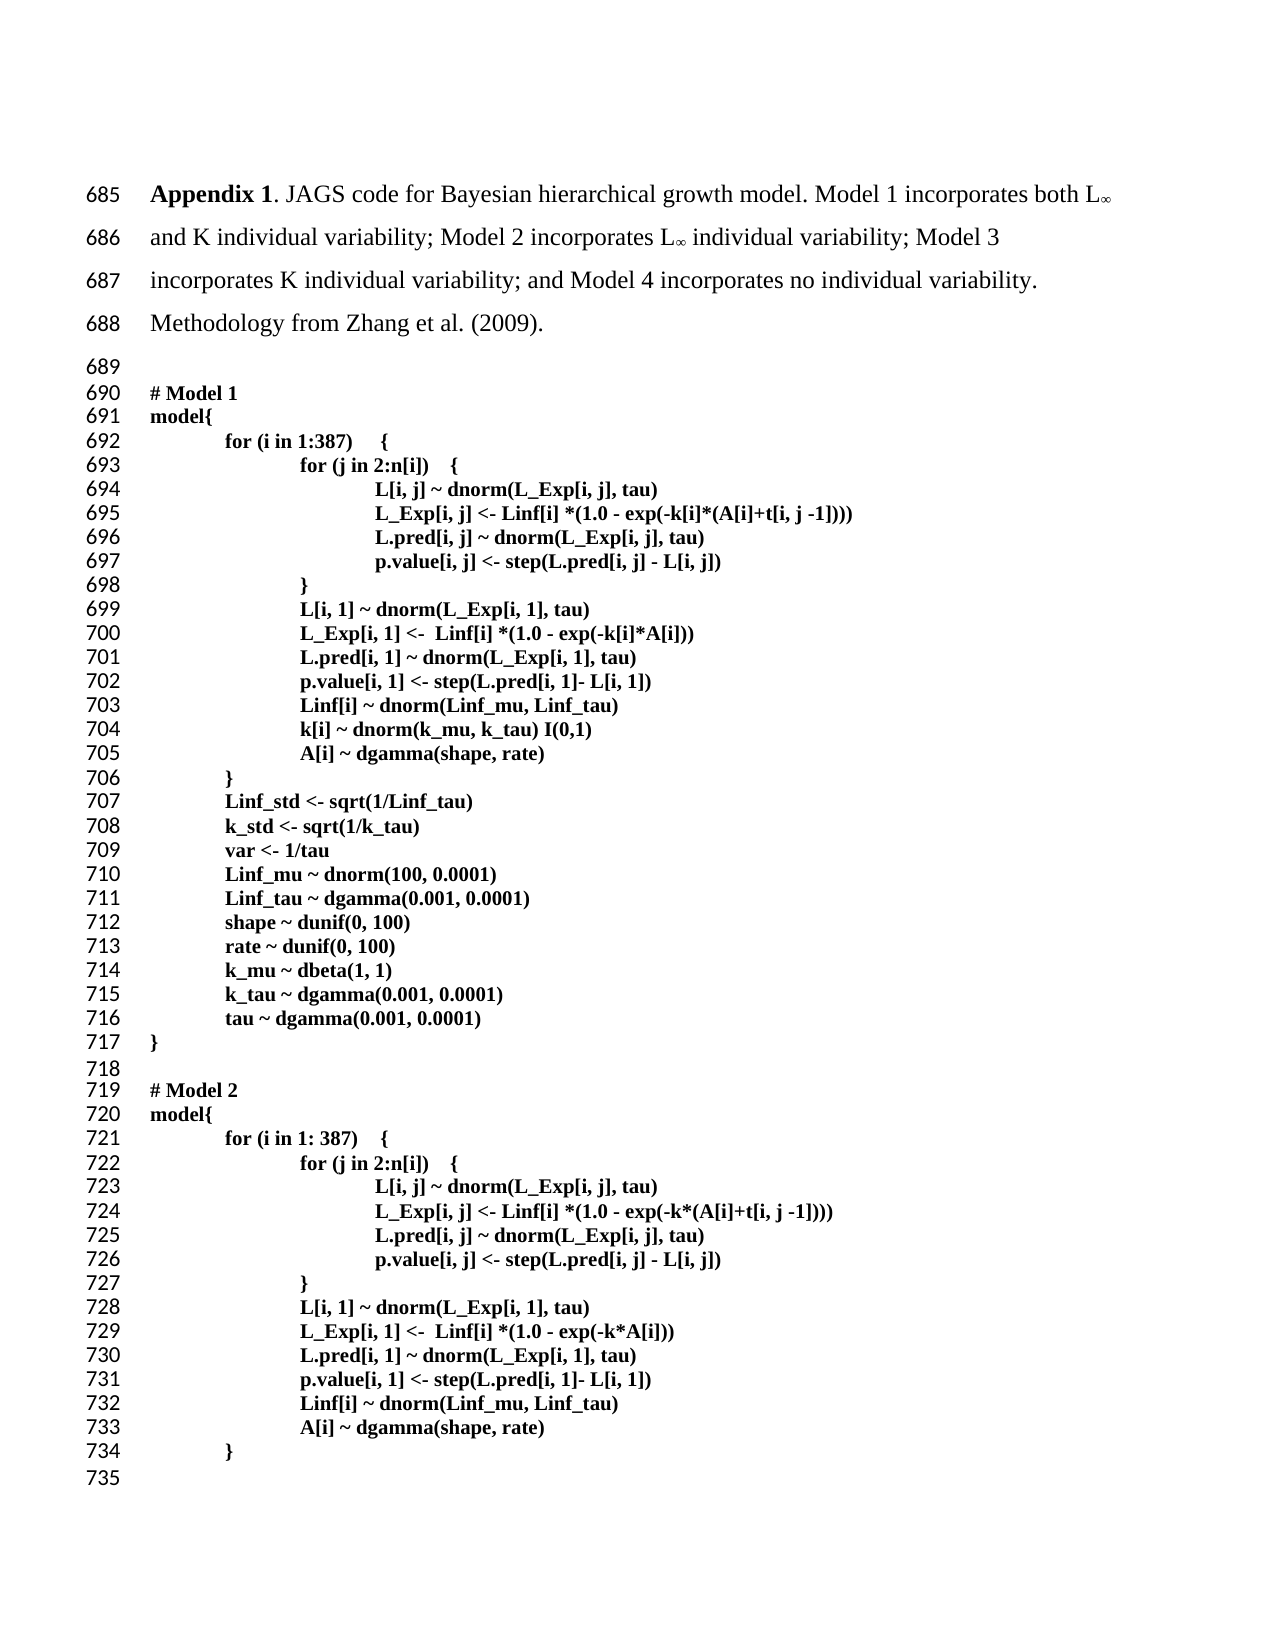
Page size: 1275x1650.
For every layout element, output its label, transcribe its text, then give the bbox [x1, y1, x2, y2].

text L[i, 1] ~ dnorm(L_Exp[i, 1], tau) [150, 1295, 1125, 1319]
text model{ [150, 1102, 1125, 1126]
text for (j in 2:n[i]) { [150, 1150, 1125, 1174]
text L.pred[i, 1] ~ dnorm(L_Exp[i, 1], tau) [150, 1343, 1125, 1367]
text Linf_mu ~ dnorm(100, 0.0001) [150, 862, 1125, 886]
text } [150, 1030, 1125, 1054]
text } [150, 1271, 1125, 1295]
text Linf_std <- sqrt(1/Linf_tau) [150, 789, 1125, 813]
text } [150, 1439, 1125, 1463]
text Linf[i] ~ dnorm(Linf_mu, Linf_tau) [150, 1391, 1125, 1415]
text p.value[i, 1] <- step(L.pred[i, 1]- L[i, 1]) [150, 669, 1125, 693]
text Linf[i] ~ dnorm(Linf_mu, Linf_tau) [150, 693, 1125, 717]
text L.pred[i, j] ~ dnorm(L_Exp[i, j], tau) [150, 525, 1125, 549]
text var <- 1/tau [150, 838, 1125, 862]
text p.value[i, j] <- step(L.pred[i, j] - L[i, j]) [150, 1247, 1125, 1271]
text L_Exp[i, j] <- Linf[i] *(1.0 - exp(-k[i]*(A[i]+t[i, j -1]))) [150, 501, 1125, 525]
text L_Exp[i, j] <- Linf[i] *(1.0 - exp(-k*(A[i]+t[i, j -1]))) [150, 1198, 1125, 1223]
text p.value[i, 1] <- step(L.pred[i, 1]- L[i, 1]) [150, 1367, 1125, 1391]
text L[i, j] ~ dnorm(L_Exp[i, j], tau) [150, 477, 1125, 501]
text # Model 1 [150, 380, 1125, 404]
text tau ~ dgamma(0.001, 0.0001) [150, 1006, 1125, 1030]
text rate ~ dunif(0, 100) [150, 934, 1125, 958]
text L_Exp[i, 1] <- Linf[i] *(1.0 - exp(-k*A[i])) [150, 1319, 1125, 1343]
text A[i] ~ dgamma(shape, rate) [150, 1415, 1125, 1439]
text L[i, 1] ~ dnorm(L_Exp[i, 1], tau) [150, 597, 1125, 621]
text A[i] ~ dgamma(shape, rate) [150, 741, 1125, 765]
text } [150, 573, 1125, 597]
text L.pred[i, j] ~ dnorm(L_Exp[i, j], tau) [150, 1223, 1125, 1247]
text L[i, j] ~ dnorm(L_Exp[i, j], tau) [150, 1174, 1125, 1198]
text model{ [150, 404, 1125, 428]
text p.value[i, j] <- step(L.pred[i, j] - L[i, j]) [150, 549, 1125, 573]
text k[i] ~ dnorm(k_mu, k_tau) I(0,1) [150, 717, 1125, 741]
text k_tau ~ dgamma(0.001, 0.0001) [150, 982, 1125, 1006]
text for (i in 1:387) { [150, 428, 1125, 453]
text k_std <- sqrt(1/k_tau) [150, 813, 1125, 838]
text } [150, 765, 1125, 789]
text k_mu ~ dbeta(1, 1) [150, 958, 1125, 982]
text Appendix 1. JAGS code for Bayesian hierarchical growth model. Model 1 incorporates both L∞ and K individual variability; Model 2 incorporates L∞ individual variability; Model 3 incorporates K individual variability; and Model 4 incorporates no individual variability. Methodology from Zhang et al. (2009). [150, 179, 1125, 337]
text for (j in 2:n[i]) { [150, 453, 1125, 477]
text # Model 2 [150, 1078, 1125, 1102]
text L_Exp[i, 1] <- Linf[i] *(1.0 - exp(-k[i]*A[i])) [150, 621, 1125, 645]
text shape ~ dunif(0, 100) [150, 910, 1125, 934]
text Linf_tau ~ dgamma(0.001, 0.0001) [150, 886, 1125, 910]
text for (i in 1: 387) { [150, 1126, 1125, 1150]
text L.pred[i, 1] ~ dnorm(L_Exp[i, 1], tau) [150, 645, 1125, 669]
